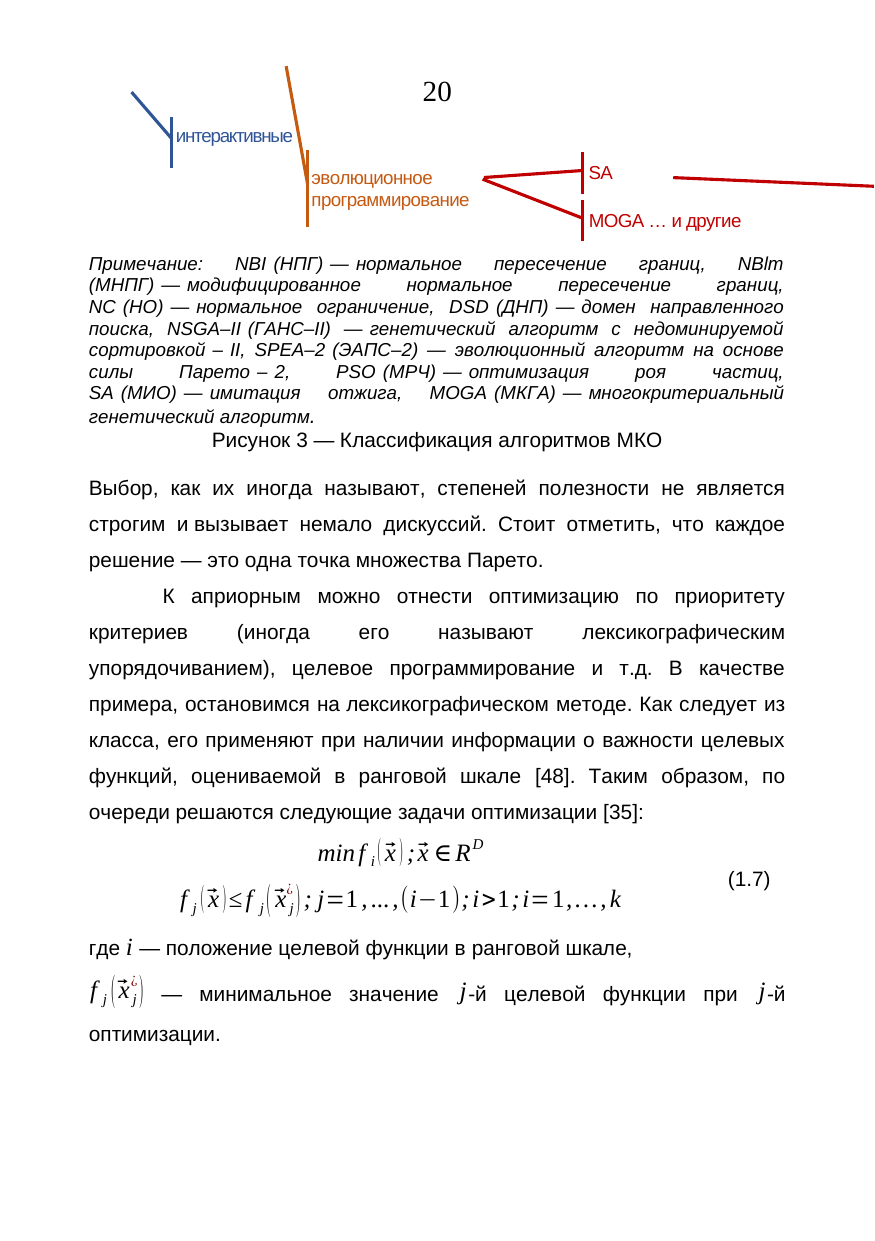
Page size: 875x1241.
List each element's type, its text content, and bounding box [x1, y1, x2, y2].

text — минимальное значение -й целевой функции при -й оптимизации. [89, 973, 785, 1045]
text К априорным можно отнести оптимизацию по приоритету критериев (иногда его называют лексикографическим упорядочиванием), целевое программирование и т.д. В качестве примера, остановимся на лексикографическом методе. Как следует из класса, его применяют при наличии информации о важности целевых функций, оцениваемой в ранговой шкале [48]. Таким образом, по очереди решаются следующие задачи оптимизации [35]: [89, 584, 785, 823]
text Выбор, как их иногда называют, степеней полезности не является строгим и вызывает немало дискуссий. Стоит отметить, что каждое решение — это одна точка множества Парето. [89, 476, 785, 572]
text Рисунок 3 — Классификация алгоритмов МКО [89, 428, 785, 452]
table_header [89, 835, 713, 934]
table_header (1.7) [713, 835, 785, 934]
text где — положение целевой функции в ранговой шкале, [89, 934, 785, 961]
text Примечание: NBI (НПГ) — нормальное пересечение границ, NBlm (МНПГ) — модифицированное нормальное пересечение границ, NC (НО) — нормальное ограничение, DSD (ДНП) — домен направленного поиска, NSGA–II (ГАНС–II) — генетический алгоритм с недоминируемой сортировкой – II, SPEA–2 (ЭАПС–2) — эволюционный алгоритм на основе силы Парето – 2, PSO (МРЧ) — оптимизация роя частиц, SA (МИО) — имитация отжига, MOGA (МКГА) — многокритериальный генетический алгоритм. [89, 253, 785, 428]
